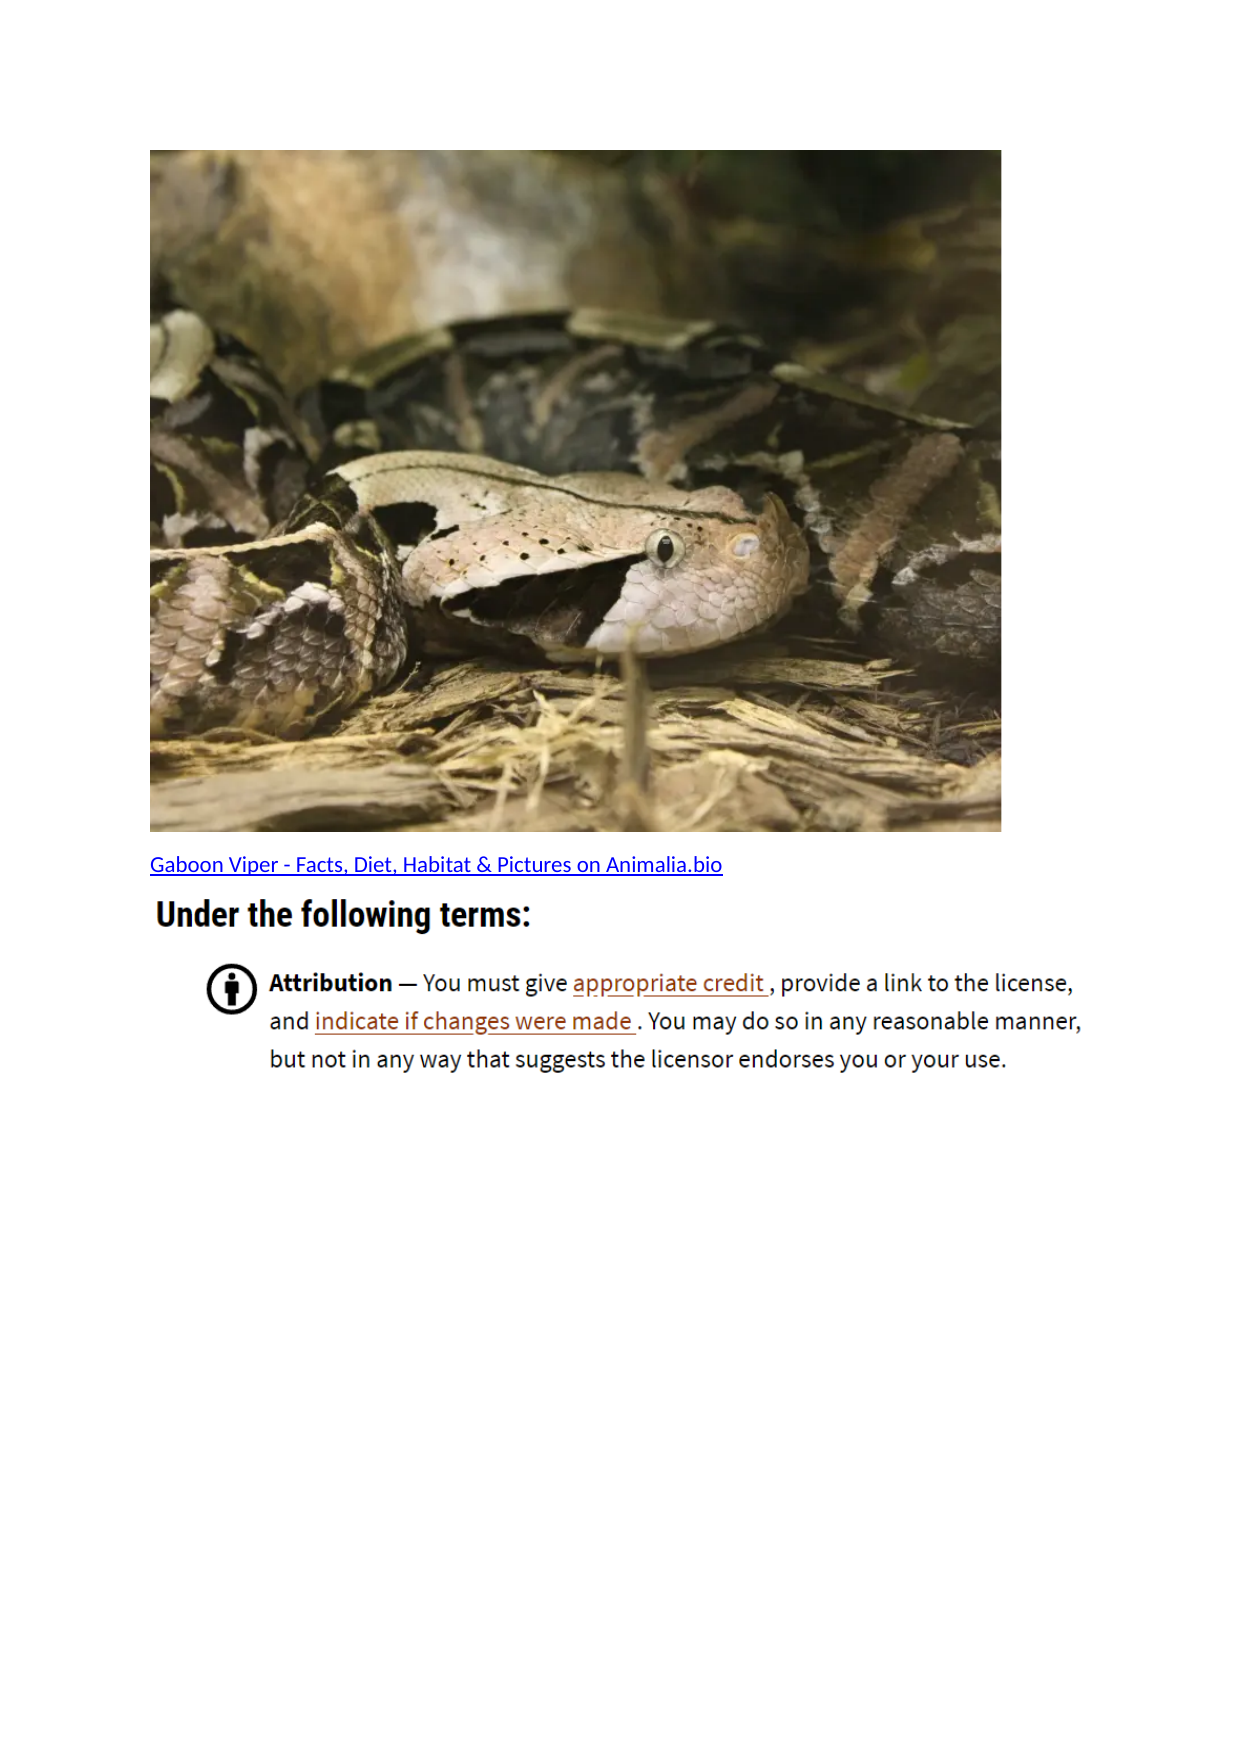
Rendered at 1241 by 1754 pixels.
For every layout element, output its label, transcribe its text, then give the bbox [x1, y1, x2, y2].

text Gaboon Viper - Facts, Diet, Habitat & Pictures on Animalia.bio [150, 850, 1090, 878]
picture [150, 150, 1002, 832]
picture [150, 897, 1091, 1077]
